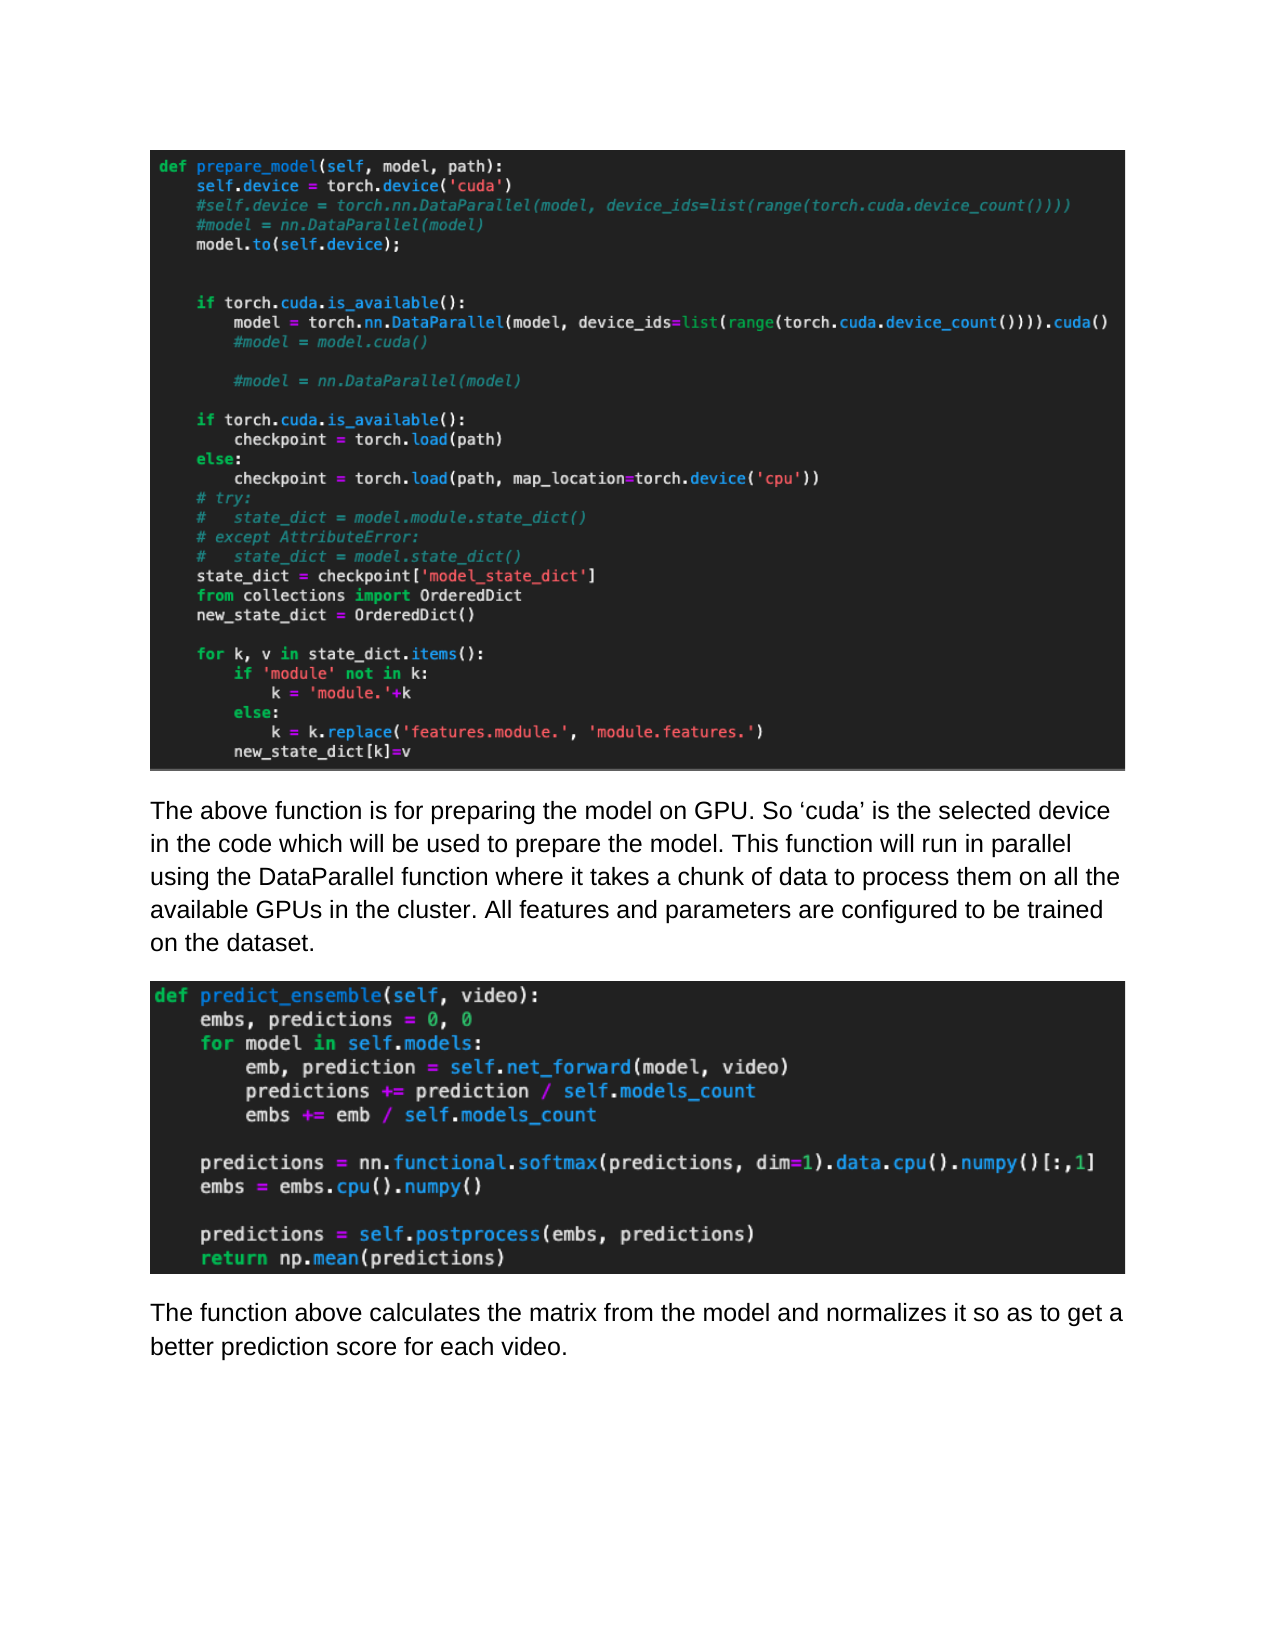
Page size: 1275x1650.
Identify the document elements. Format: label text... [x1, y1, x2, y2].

text The above function is for preparing the model on GPU. So ‘cuda’ is the selected device in the code which will be used to prepare the model. This function will run in parallel using the DataParallel function where it takes a chunk of data to process them on all the available GPUs in the cluster. All features and parameters are configured to be trained on the dataset. [150, 796, 1125, 957]
text The function above calculates the matrix from the model and normalizes it so as to get a better prediction score for each video. [150, 1298, 1125, 1360]
picture [150, 981, 1125, 1274]
picture [150, 150, 1125, 771]
